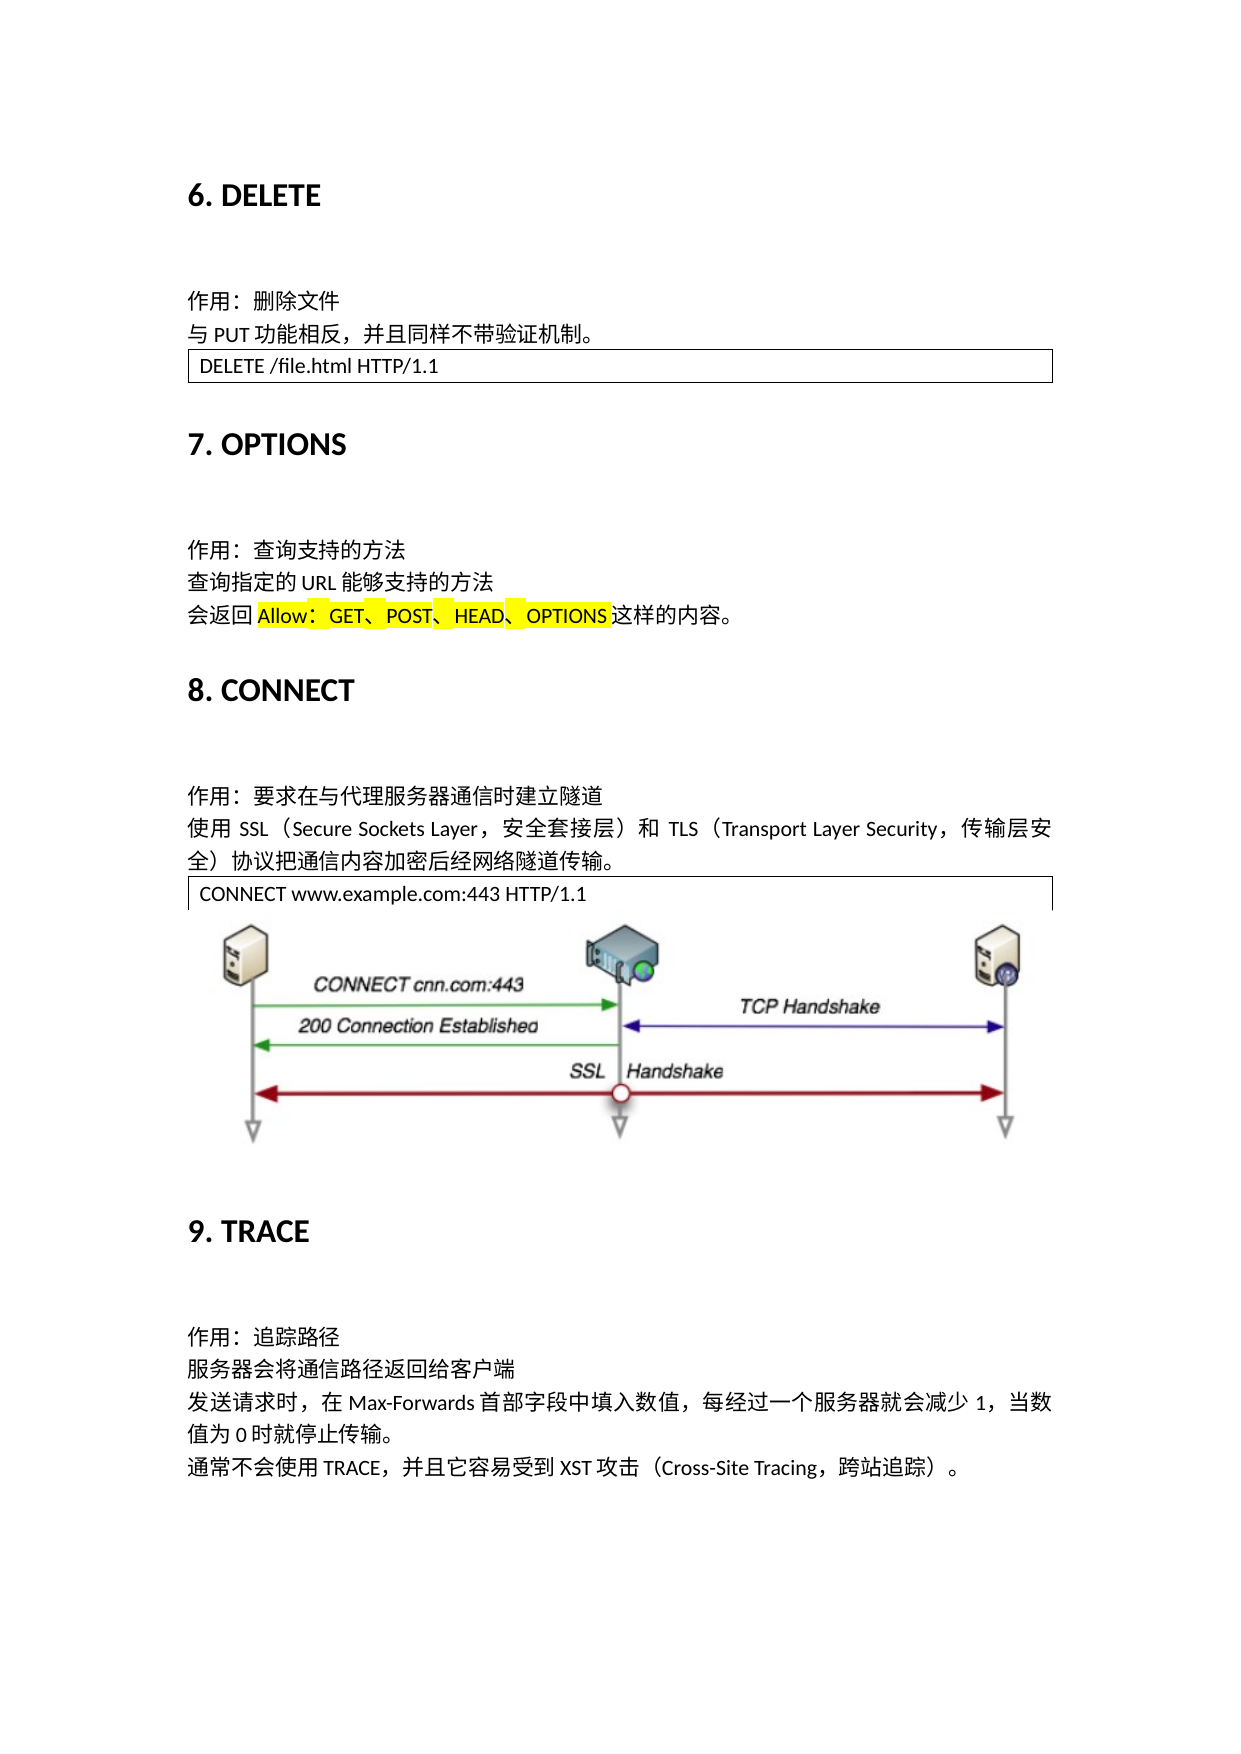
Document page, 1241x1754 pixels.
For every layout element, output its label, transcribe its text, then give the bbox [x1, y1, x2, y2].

subtitle CONNECT [187, 657, 1053, 722]
subtitle TRACE [187, 1198, 1053, 1263]
text 使用 SSL（Secure Sockets Layer，安全套接层）和 TLS（Transport Layer Security，传输层安全）协议把通信内容加密后经网络隧道传输。 [187, 811, 1053, 876]
subtitle OPTIONS [187, 410, 1053, 475]
text 作用：要求在与代理服务器通信时建立隧道 [187, 778, 1053, 811]
table_header DELETE /file.html HTTP/1.1 [189, 350, 1052, 382]
text 与PUT功能相反，并且同样不带验证机制。 [187, 316, 1053, 349]
text 作用：查询支持的方法 [187, 532, 1053, 565]
text 作用：删除文件 [187, 284, 1053, 316]
text 会返回Allow：GET、POST、HEAD、OPTIONS这样的内容。 [187, 597, 1053, 630]
text 发送请求时，在Max-Forwards首部字段中填入数值，每经过一个服务器就会减少1，当数值为0时就停止传输。 [187, 1384, 1053, 1449]
text 作用：追踪路径 [187, 1319, 1053, 1352]
picture [187, 910, 1053, 1156]
text 查询指定的URL能够支持的方法 [187, 565, 1053, 597]
text 通常不会使用TRACE，并且它容易受到XST攻击（Cross-Site Tracing，跨站追踪）。 [187, 1449, 1053, 1482]
table_header CONNECT www.example.com:443 HTTP/1.1 [189, 877, 1052, 909]
subtitle DELETE [187, 162, 1053, 227]
text 服务器会将通信路径返回给客户端 [187, 1352, 1053, 1384]
